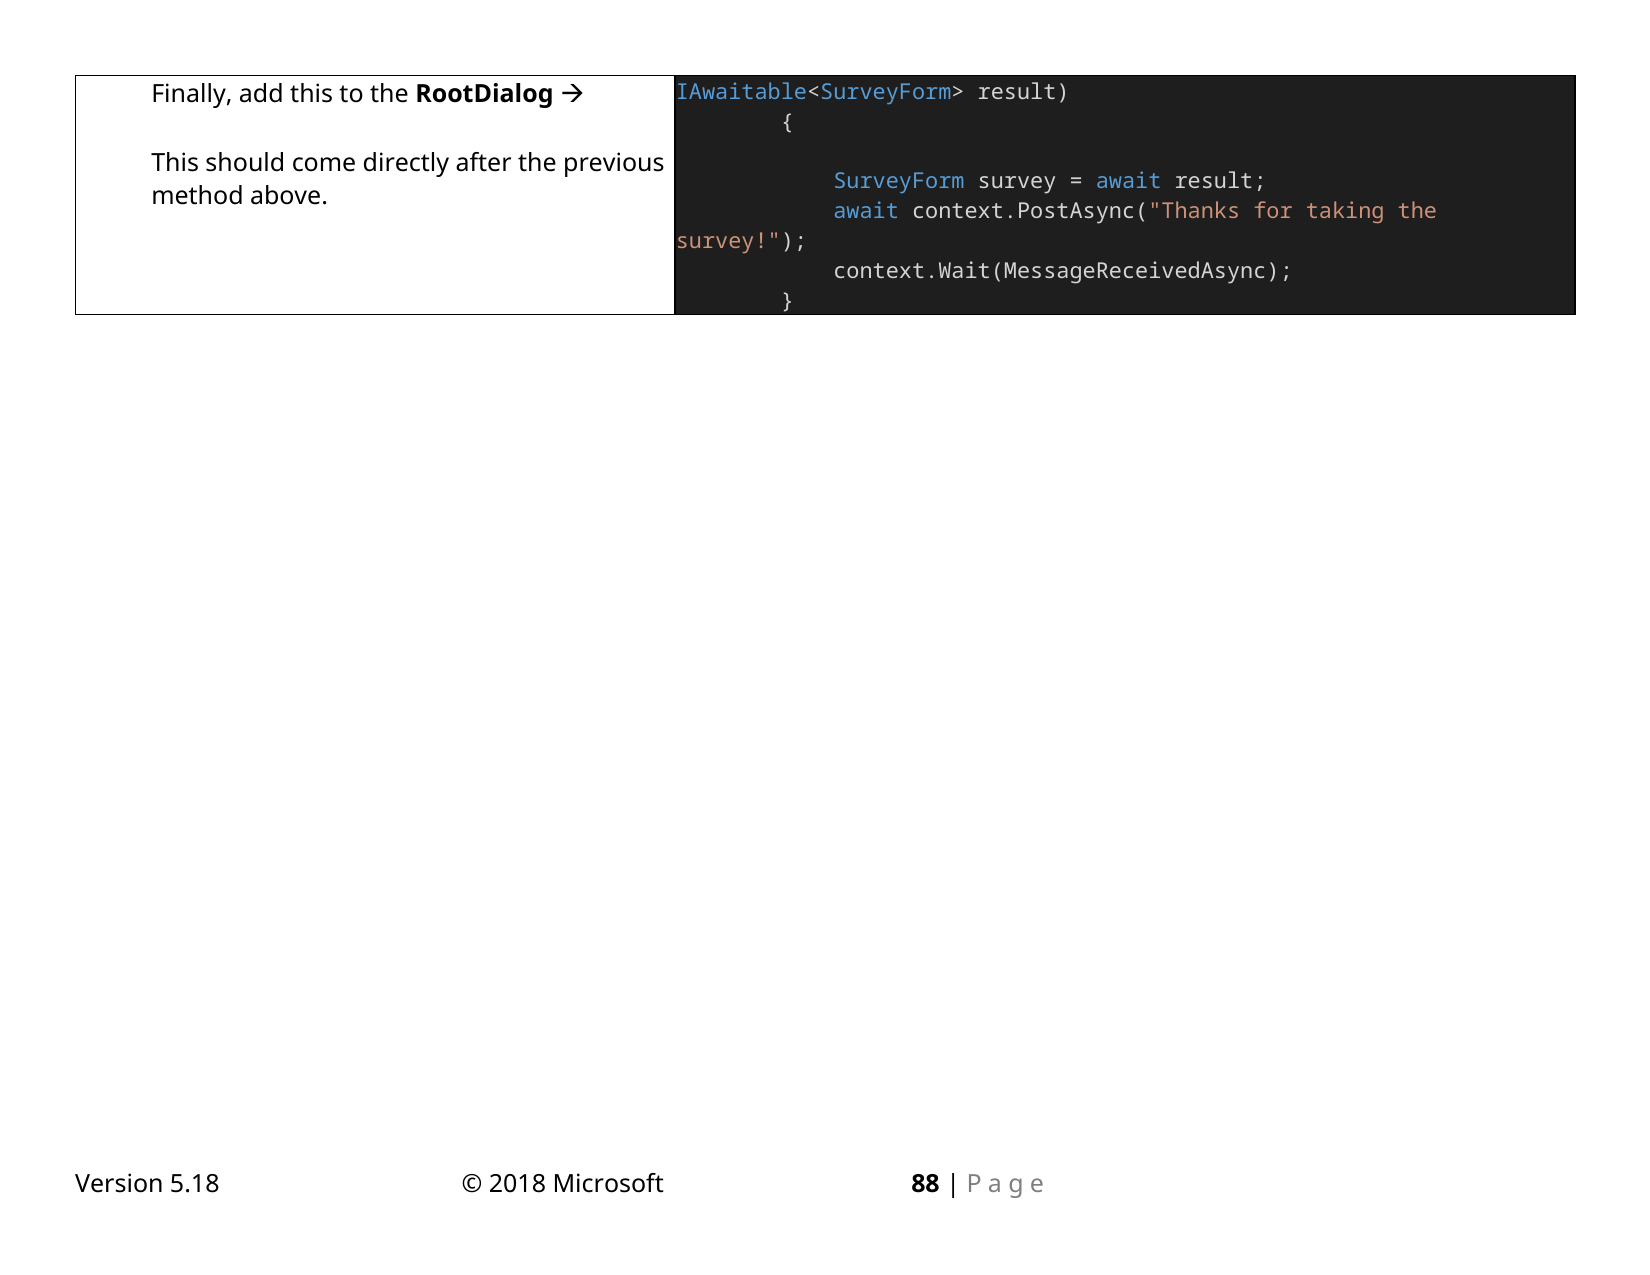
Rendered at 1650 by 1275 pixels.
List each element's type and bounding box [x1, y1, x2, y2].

table_cell [76, 76, 674, 314]
